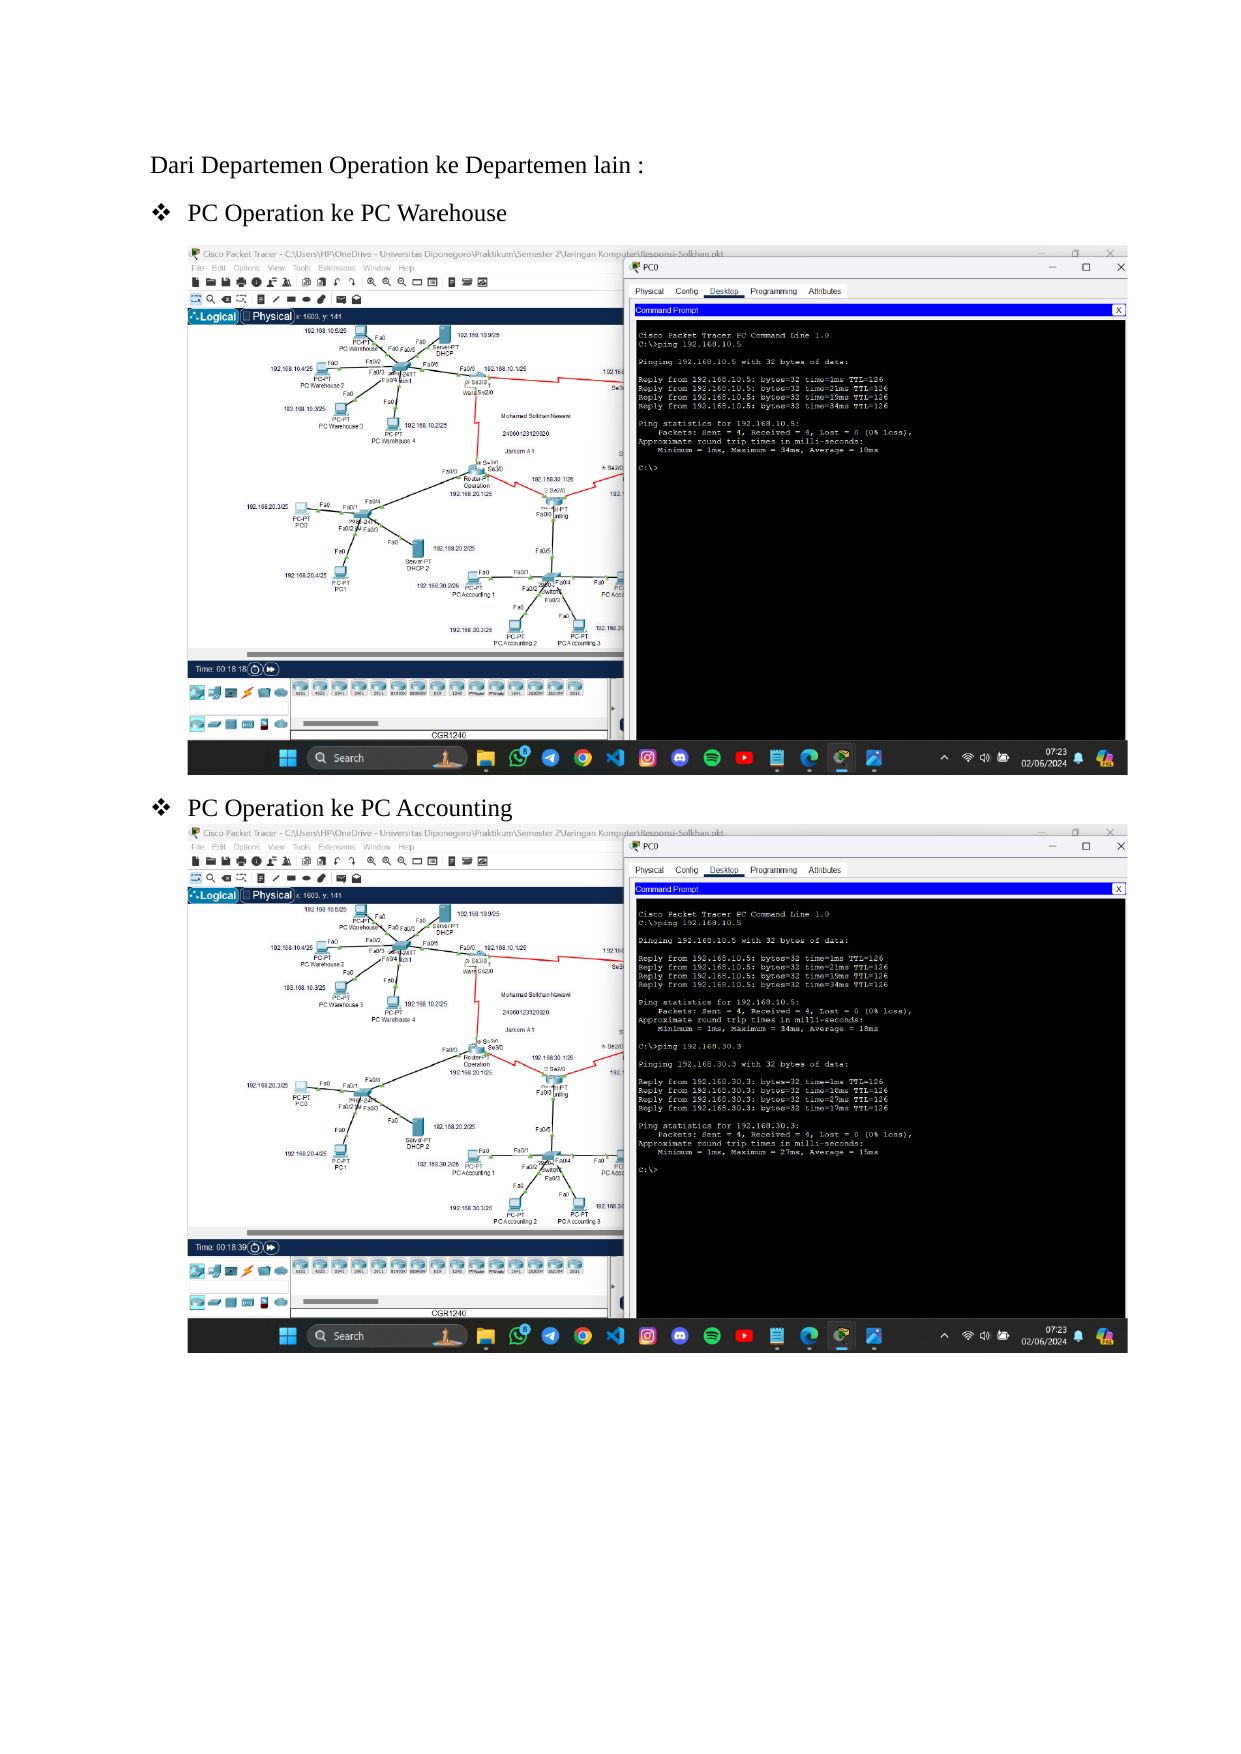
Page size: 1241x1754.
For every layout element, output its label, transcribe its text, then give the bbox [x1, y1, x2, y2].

list PC Operation ke PC Warehouse [150, 198, 1090, 226]
picture [187, 824, 1128, 1353]
picture [215, 313, 223, 322]
picture [187, 245, 1128, 775]
text Dari Departemen Operation ke Departemen lain : [150, 150, 1090, 179]
list PC Operation ke PC Accounting [150, 793, 1090, 822]
